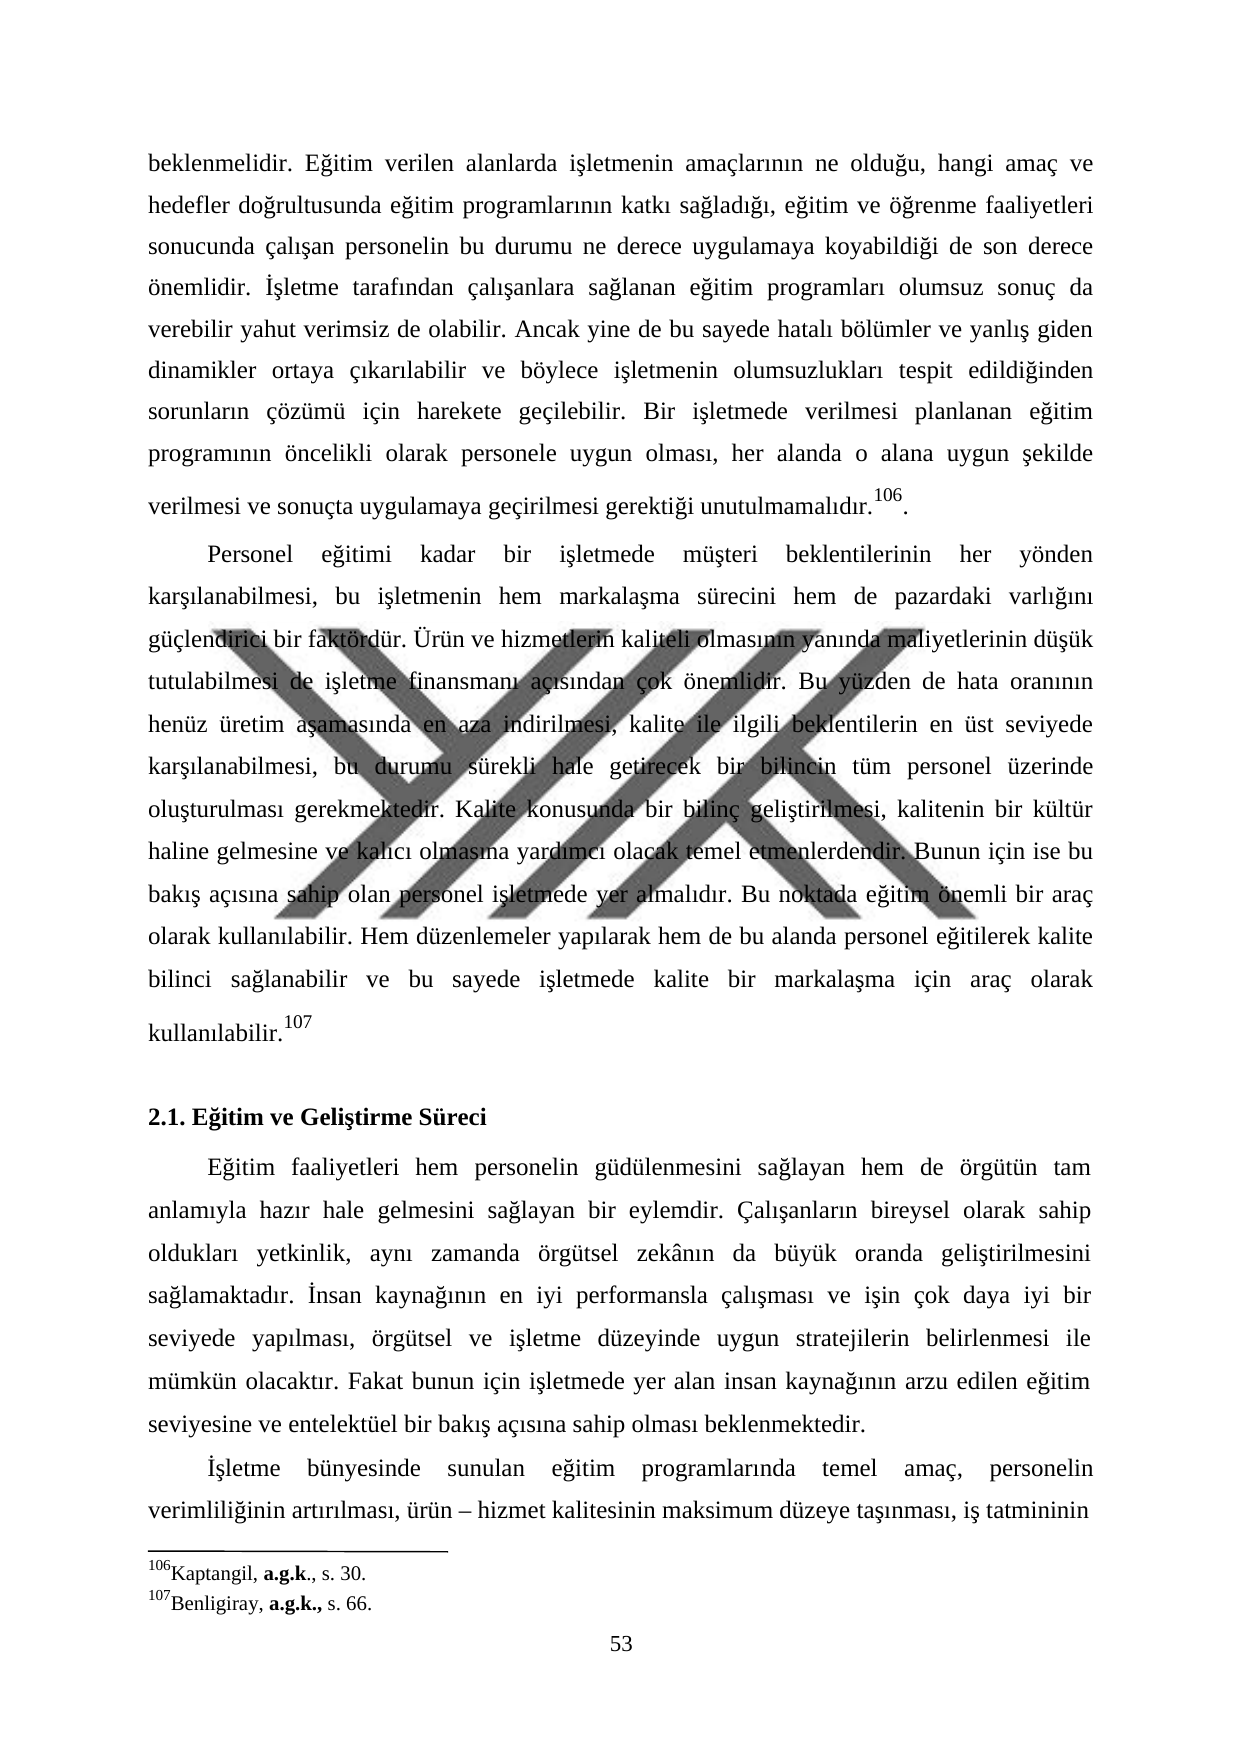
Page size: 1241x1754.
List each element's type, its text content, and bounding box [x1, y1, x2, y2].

text 107Benligiray, a.g.k., s. 66. [148, 1586, 1094, 1616]
text 106Kaptangil, a.g.k., s. 30. [148, 1556, 1094, 1586]
text İşletme bünyesinde sunulan eğitim programlarında temel amaç, personelin verimliliğinin artırılması, ürün – hizmet kalitesinin maksimum düzeye taşınması, iş tatmininin [148, 1453, 1094, 1524]
text Eğitim faaliyetleri hem personelin güdülenmesini sağlayan hem de örgütün tam anlamıyla hazır hale gelmesini sağlayan bir eylemdir. Çalışanların bireysel olarak sahip oldukları yetkinlik, aynı zamanda örgütsel zekânın da büyük oranda geliştirilmesini sağlamaktadır. İnsan kaynağının en iyi performansla çalışması ve işin çok daya iyi bir seviyede yapılması, örgütsel ve işletme düzeyinde uygun stratejilerin belirlenmesi ile mümkün olacaktır. Fakat bunun için işletmede yer alan insan kaynağının arzu edilen eğitim seviyesine ve entelektüel bir bakış açısına sahip olması beklenmektedir. [148, 1152, 1092, 1438]
text 53 [148, 1630, 1094, 1656]
text 2.1. Eğitim ve Geliştirme Süreci [148, 1102, 1094, 1131]
text Personel eğitimi kadar bir işletmede müşteri beklentilerinin her yönden karşılanabilmesi, bu işletmenin hem markalaşma sürecini hem de pazardaki varlığını güçlendirici bir faktördür. Ürün ve hizmetlerin kaliteli olmasının yanında maliyetlerinin düşük tutulabilmesi de işletme finansmanı açısından çok önemlidir. Bu yüzden de hata oranının henüz üretim aşamasında en aza indirilmesi, kalite ile ilgili beklentilerin en üst seviyede karşılanabilmesi, bu durumu sürekli hale getirecek bir bilincin tüm personel üzerinde oluşturulması gerekmektedir. Kalite konusunda bir bilinç geliştirilmesi, kalitenin bir kültür haline gelmesine ve kalıcı olmasına yardımcı olacak temel etmenlerdendir. Bunun için ise bu bakış açısına sahip olan personel işletmede yer almalıdır. Bu noktada eğitim önemli bir araç olarak kullanılabilir. Hem düzenlemeler yapılarak hem de bu alanda personel eğitilerek kalite bilinci sağlanabilir ve bu sayede işletmede kalite bir markalaşma için araç olarak kullanılabilir.107 [148, 539, 1094, 1049]
text beklenmelidir. Eğitim verilen alanlarda işletmenin amaçlarının ne olduğu, hangi amaç ve hedefler doğrultusunda eğitim programlarının katkı sağladığı, eğitim ve öğrenme faaliyetleri sonucunda çalışan personelin bu durumu ne derece uygulamaya koyabildiği de son derece önemlidir. İşletme tarafından çalışanlara sağlanan eğitim programları olumsuz sonuç da verebilir yahut verimsiz de olabilir. Ancak yine de bu sayede hatalı bölümler ve yanlış giden dinamikler ortaya çıkarılabilir ve böylece işletmenin olumsuzlukları tespit edildiğinden sorunların çözümü için harekete geçilebilir. Bir işletmede verilmesi planlanan eğitim programının öncelikli olarak personele uygun olması, her alanda o alana uygun şekilde verilmesi ve sonuçta uygulamaya geçirilmesi gerektiği unutulmamalıdır.106. [148, 148, 1094, 522]
